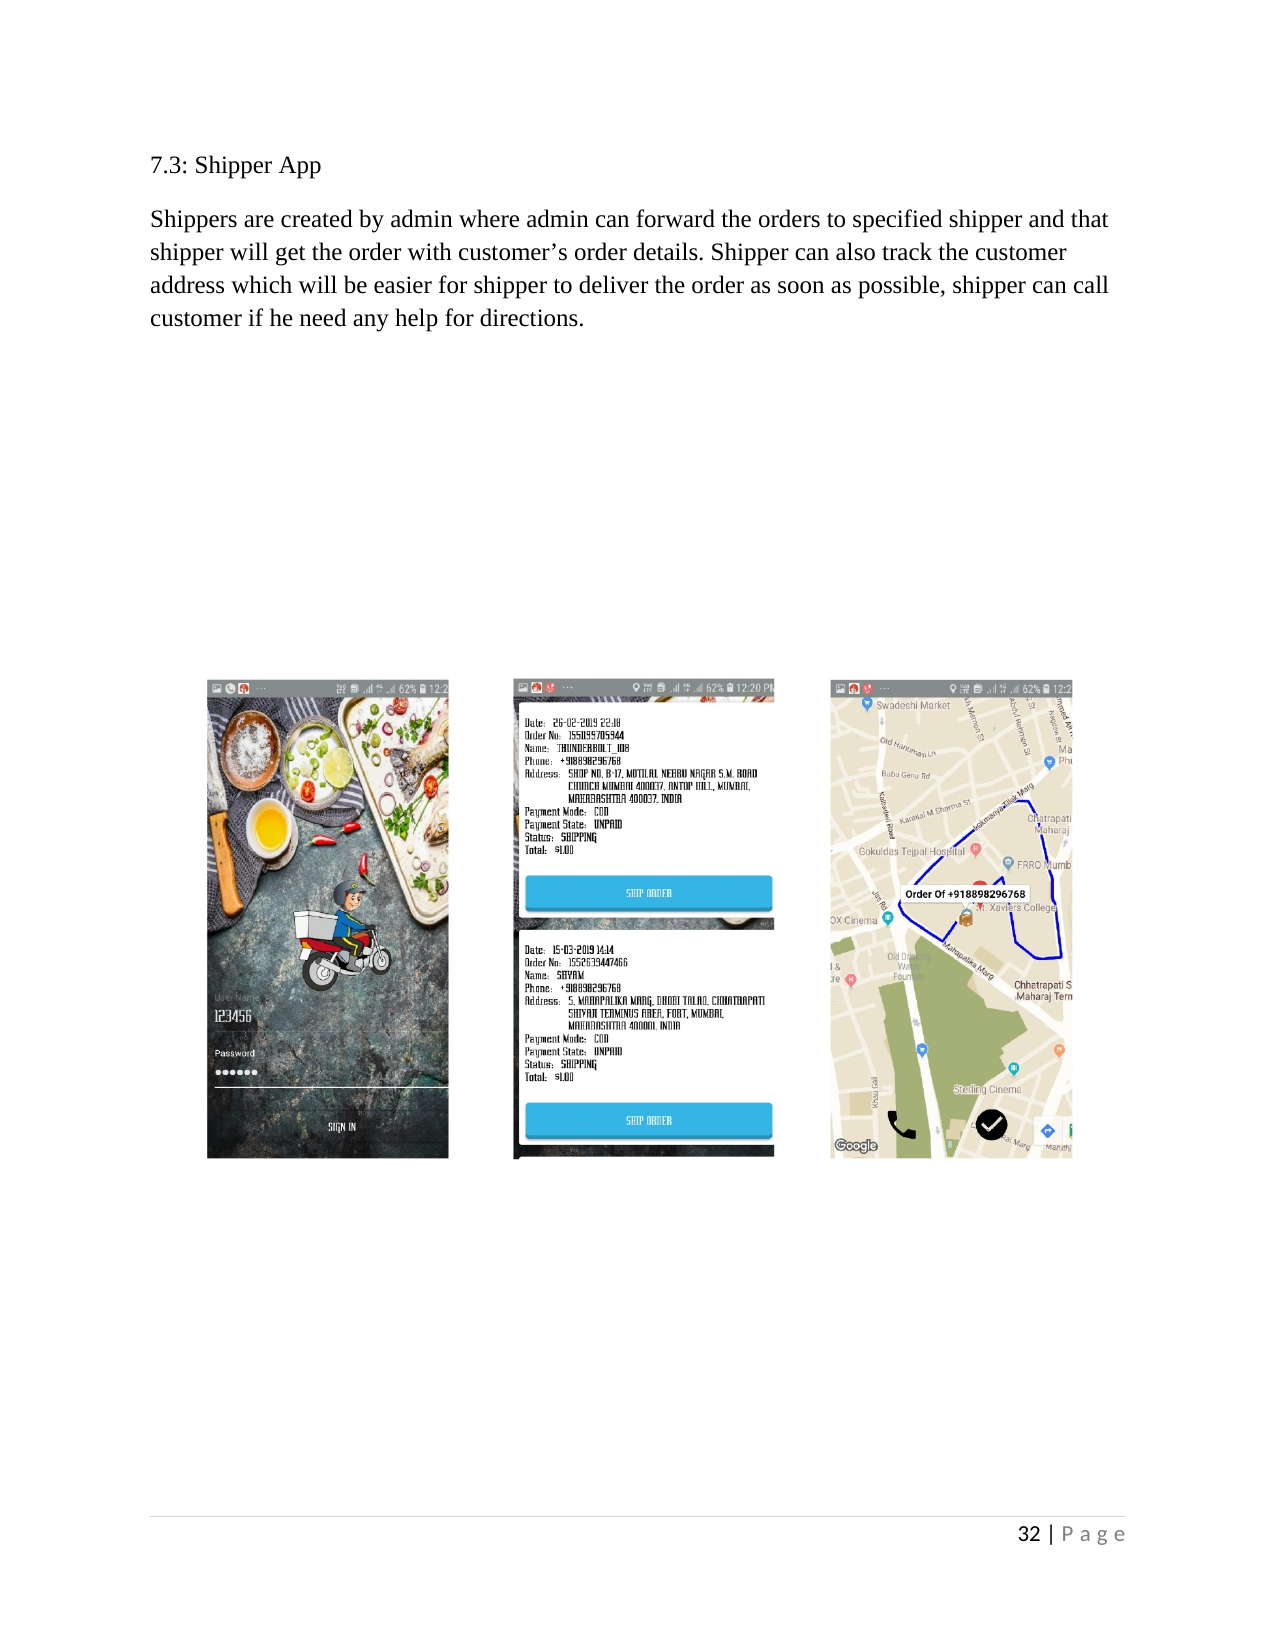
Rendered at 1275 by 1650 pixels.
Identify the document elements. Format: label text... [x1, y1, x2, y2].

picture [150, 410, 1125, 1386]
text 7.3: Shipper App [150, 150, 1125, 179]
text Shippers are created by admin where admin can forward the orders to specified shipper and that shipper will get the order with customer’s order details. Shipper can also track the customer address which will be easier for shipper to deliver the order as soon as possible, shipper can call customer if he need any help for directions. [150, 204, 1125, 332]
